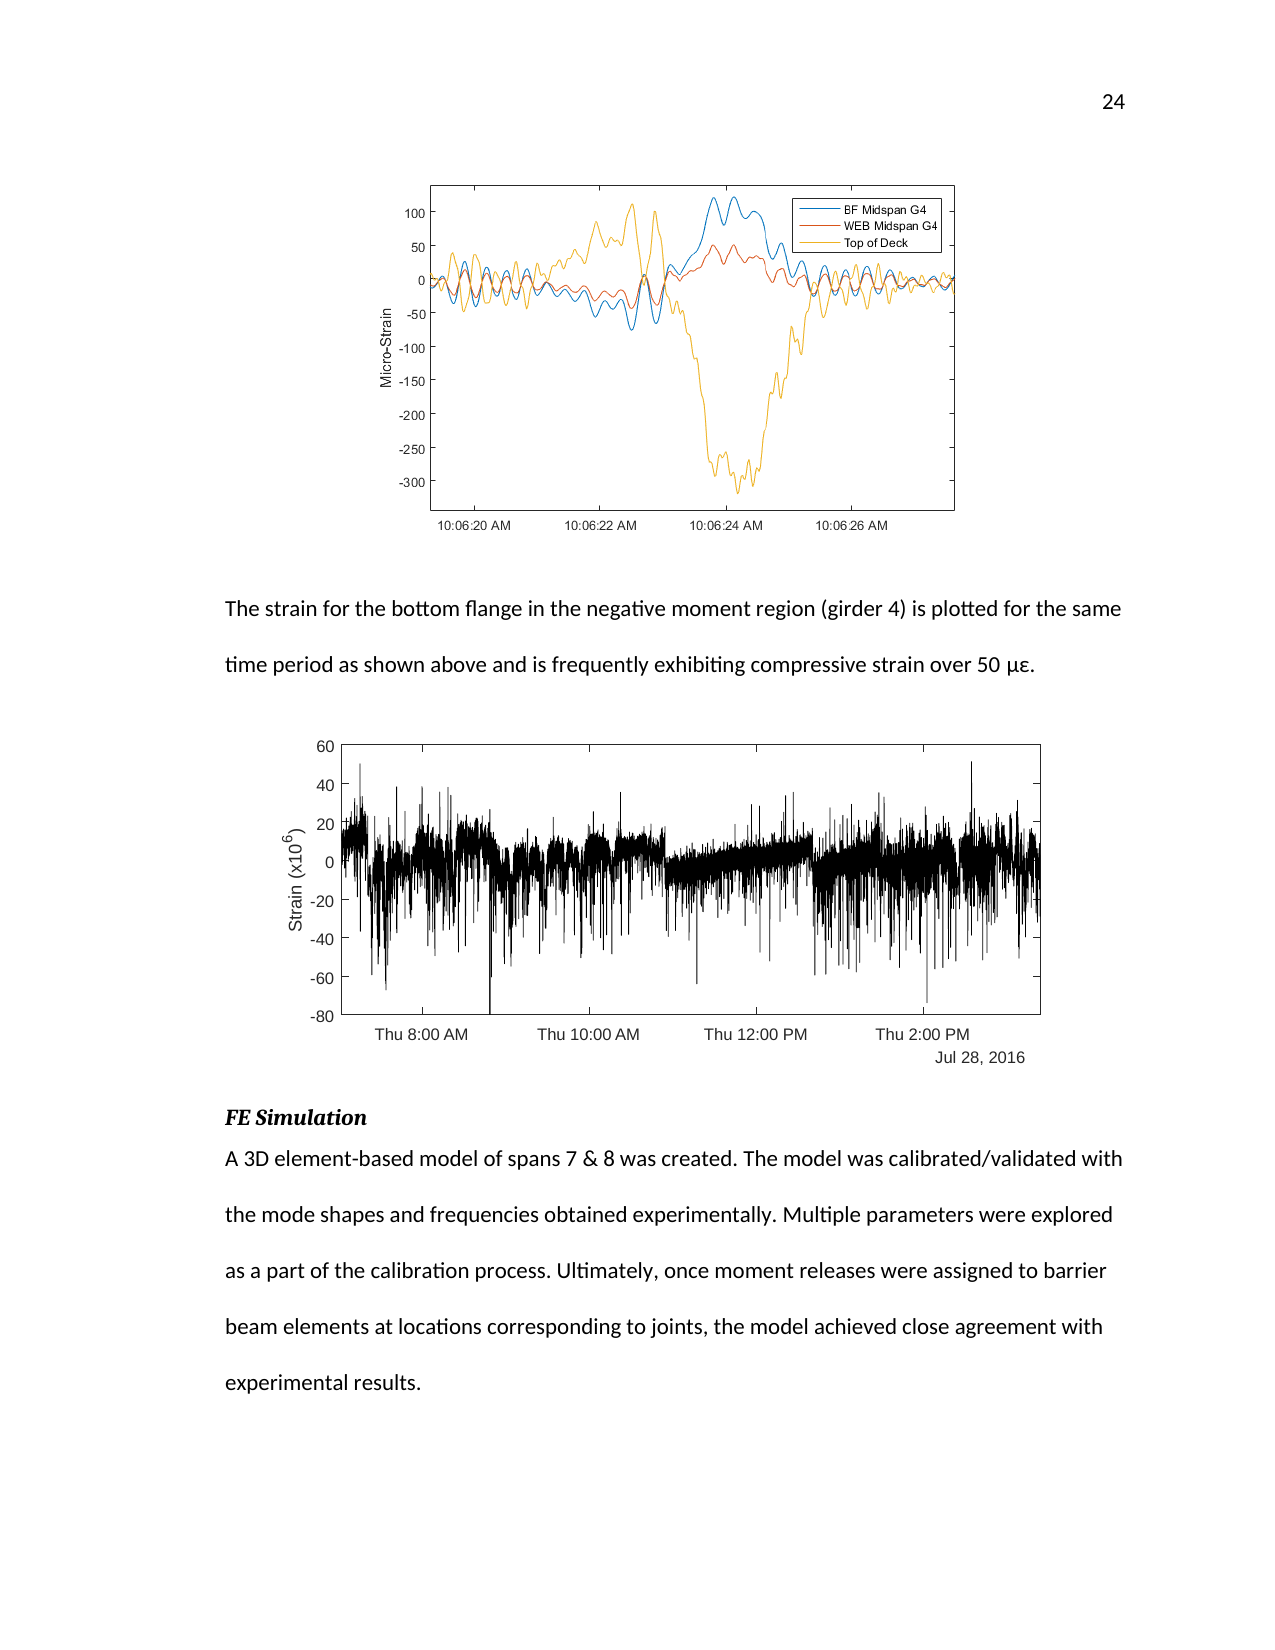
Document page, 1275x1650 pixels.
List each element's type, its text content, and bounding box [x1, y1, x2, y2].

text The strain for the bottom flange in the negative moment region (girder 4) is plotted for the same time period as shown above and is frequently exhibiting compressive strain over 50 µε. [225, 594, 1125, 678]
text A 3D element-based model of spans 7 & 8 was created. The model was calibrated/validated with the mode shapes and frequencies obtained experimentally. Multiple parameters were explored as a part of the calibration process. Ultimately, once moment releases were assigned to barrier beam elements at locations corresponding to joints, the model achieved close agreement with experimental results. [225, 1144, 1125, 1396]
subtitle FE Simulation [225, 1105, 1125, 1132]
picture [367, 156, 983, 554]
